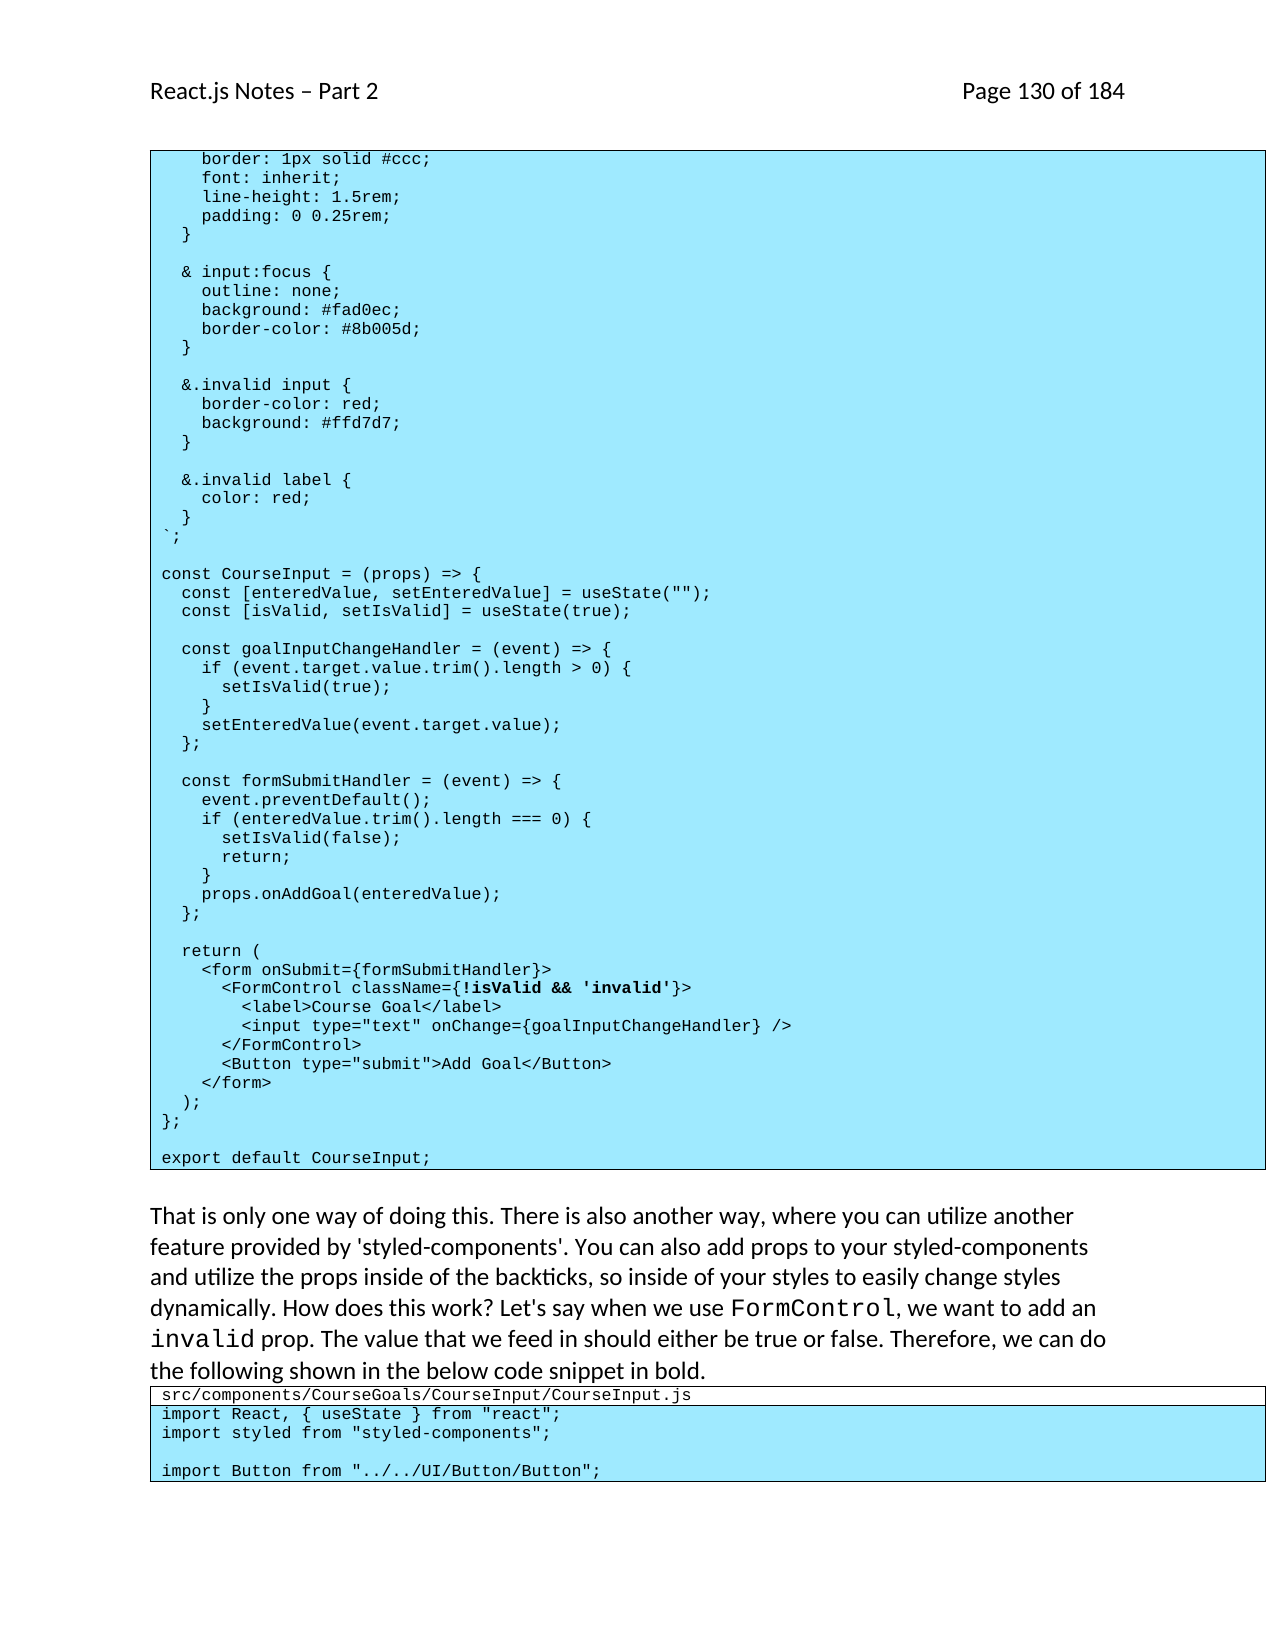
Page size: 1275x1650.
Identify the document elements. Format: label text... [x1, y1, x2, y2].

text That is only one way of doing this. There is also another way, where you can utilize another feature provided by 'styled-components'. You can also add props to your styled-components and utilize the props inside of the backticks, so inside of your styles to easily change styles dynamically. How does this work? Let's say when we use FormControl, we want to add an invalid prop. The value that we feed in should either be true or false. Therefore, we can do the following shown in the below code snippet in bold. [150, 1200, 1125, 1386]
table_header src/components/CourseGoals/CourseInput/CourseInput.js [151, 1387, 1265, 1405]
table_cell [151, 1406, 1265, 1481]
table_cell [151, 151, 1265, 1169]
